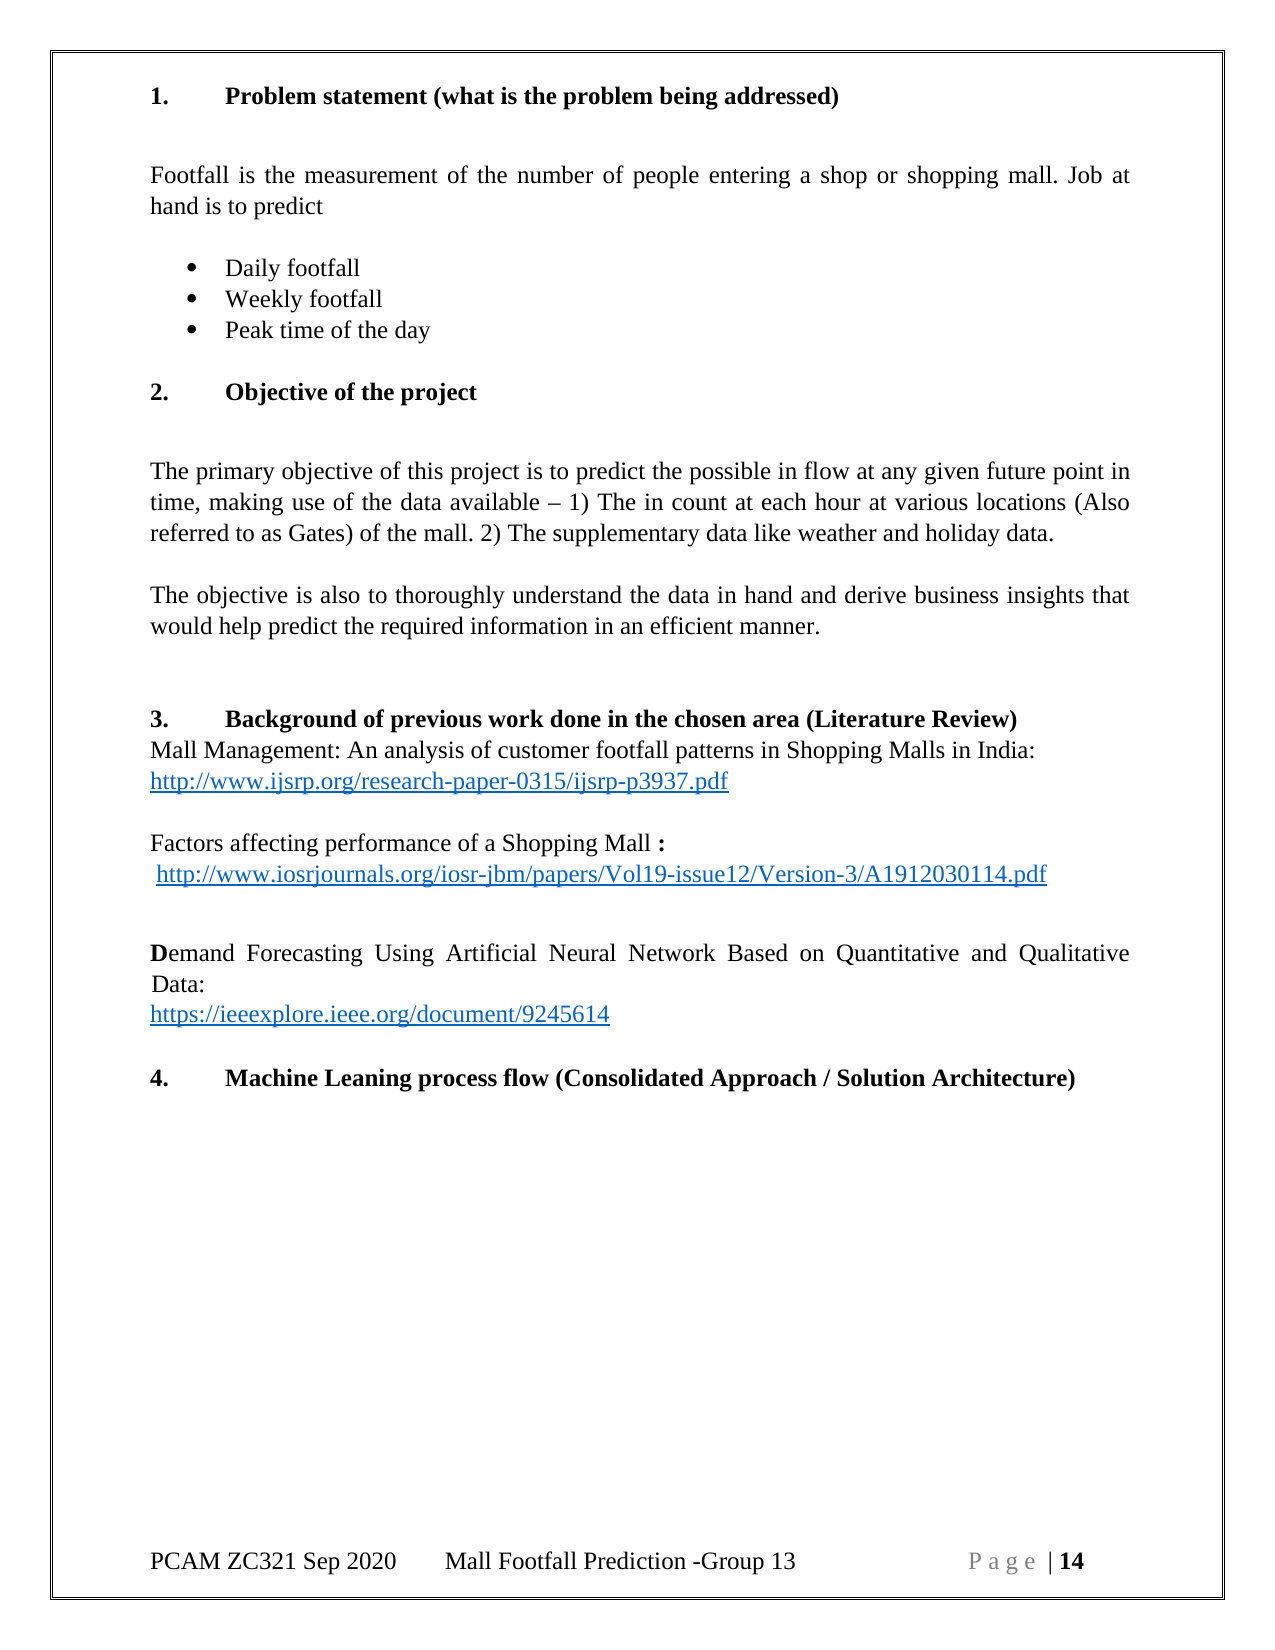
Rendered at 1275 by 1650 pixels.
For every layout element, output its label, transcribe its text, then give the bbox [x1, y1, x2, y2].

list Mall Management: An analysis of customer footfall patterns in Shopping Malls in India: [150, 735, 1131, 764]
text Footfall is the measurement of the number of people entering a shop or shopping mall. Job at hand is to predict [150, 160, 1131, 220]
list Factors affecting performance of a Shopping Mall : [150, 828, 1131, 857]
list Objective of the project [150, 377, 1131, 406]
list Weekly footfall [187, 284, 1131, 313]
list Background of previous work done in the chosen area (Literature Review) [150, 704, 1131, 733]
list Daily footfall [187, 253, 1131, 282]
list Peak time of the day [187, 315, 1131, 344]
subtitle Demand Forecasting Using Artificial Neural Network Based on Quantitative and Qualitative Data: [150, 938, 1131, 997]
text https://ieeexplore.ieee.org/document/9245614 [150, 999, 1125, 1028]
text The objective is also to thoroughly understand the data in hand and derive business insights that would help predict the required information in an efficient manner. [150, 580, 1131, 640]
list Problem statement (what is the problem being addressed) [150, 81, 1131, 110]
text The primary objective of this project is to predict the possible in flow at any given future point in time, making use of the data available – 1) The in count at each hour at various locations (Also referred to as Gates) of the mall. 2) The supplementary data like weather and holiday data. [150, 456, 1131, 547]
list Machine Leaning process flow (Consolidated Approach / Solution Architecture) [150, 1063, 1131, 1091]
list http://www.ijsrp.org/research-paper-0315/ijsrp-p3937.pdf [150, 766, 1131, 795]
list http://www.iosrjournals.org/iosr-jbm/papers/Vol19-issue12/Version-3/A1912030114.pdf [150, 859, 1131, 888]
